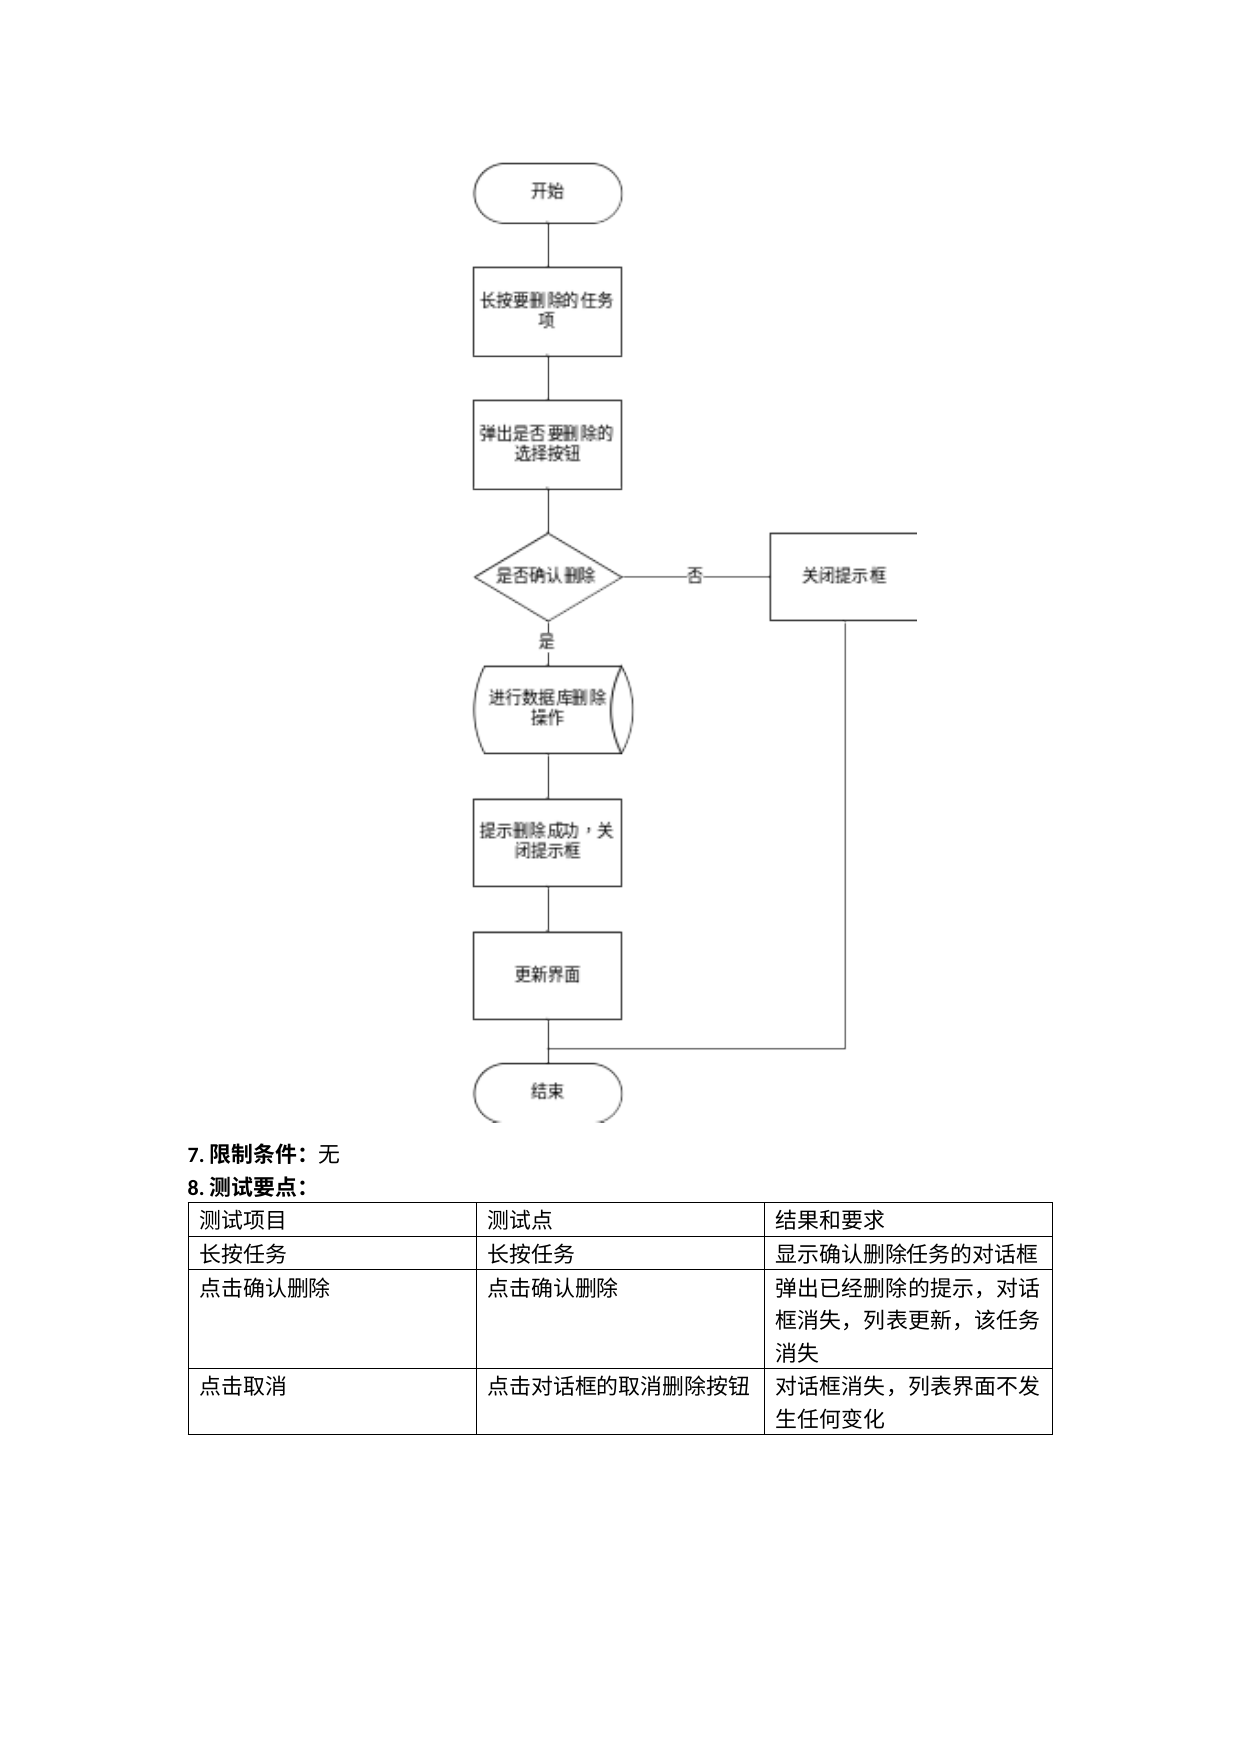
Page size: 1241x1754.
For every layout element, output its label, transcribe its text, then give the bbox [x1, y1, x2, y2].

table_header 测试项目 [189, 1203, 476, 1236]
text 7. 限制条件：无 [187, 1137, 1053, 1169]
table_cell 点击确认删除 [477, 1270, 764, 1368]
table_cell 弹出已经删除的提示，对话框消失，列表更新，该任务消失 [765, 1270, 1052, 1368]
table_cell 点击确认删除 [189, 1270, 476, 1368]
table_cell 点击对话框的取消删除按钮 [477, 1369, 764, 1434]
table_cell 长按任务 [189, 1237, 476, 1269]
table_cell 长按任务 [477, 1237, 764, 1269]
table_cell 点击取消 [189, 1369, 476, 1434]
table_header 测试点 [477, 1203, 764, 1236]
table_cell 显示确认删除任务的对话框 [765, 1237, 1052, 1269]
table_header 结果和要求 [765, 1203, 1052, 1236]
table_cell 对话框消失，列表界面不发生任何变化 [765, 1369, 1052, 1434]
text 8. 测试要点： [187, 1169, 1053, 1202]
